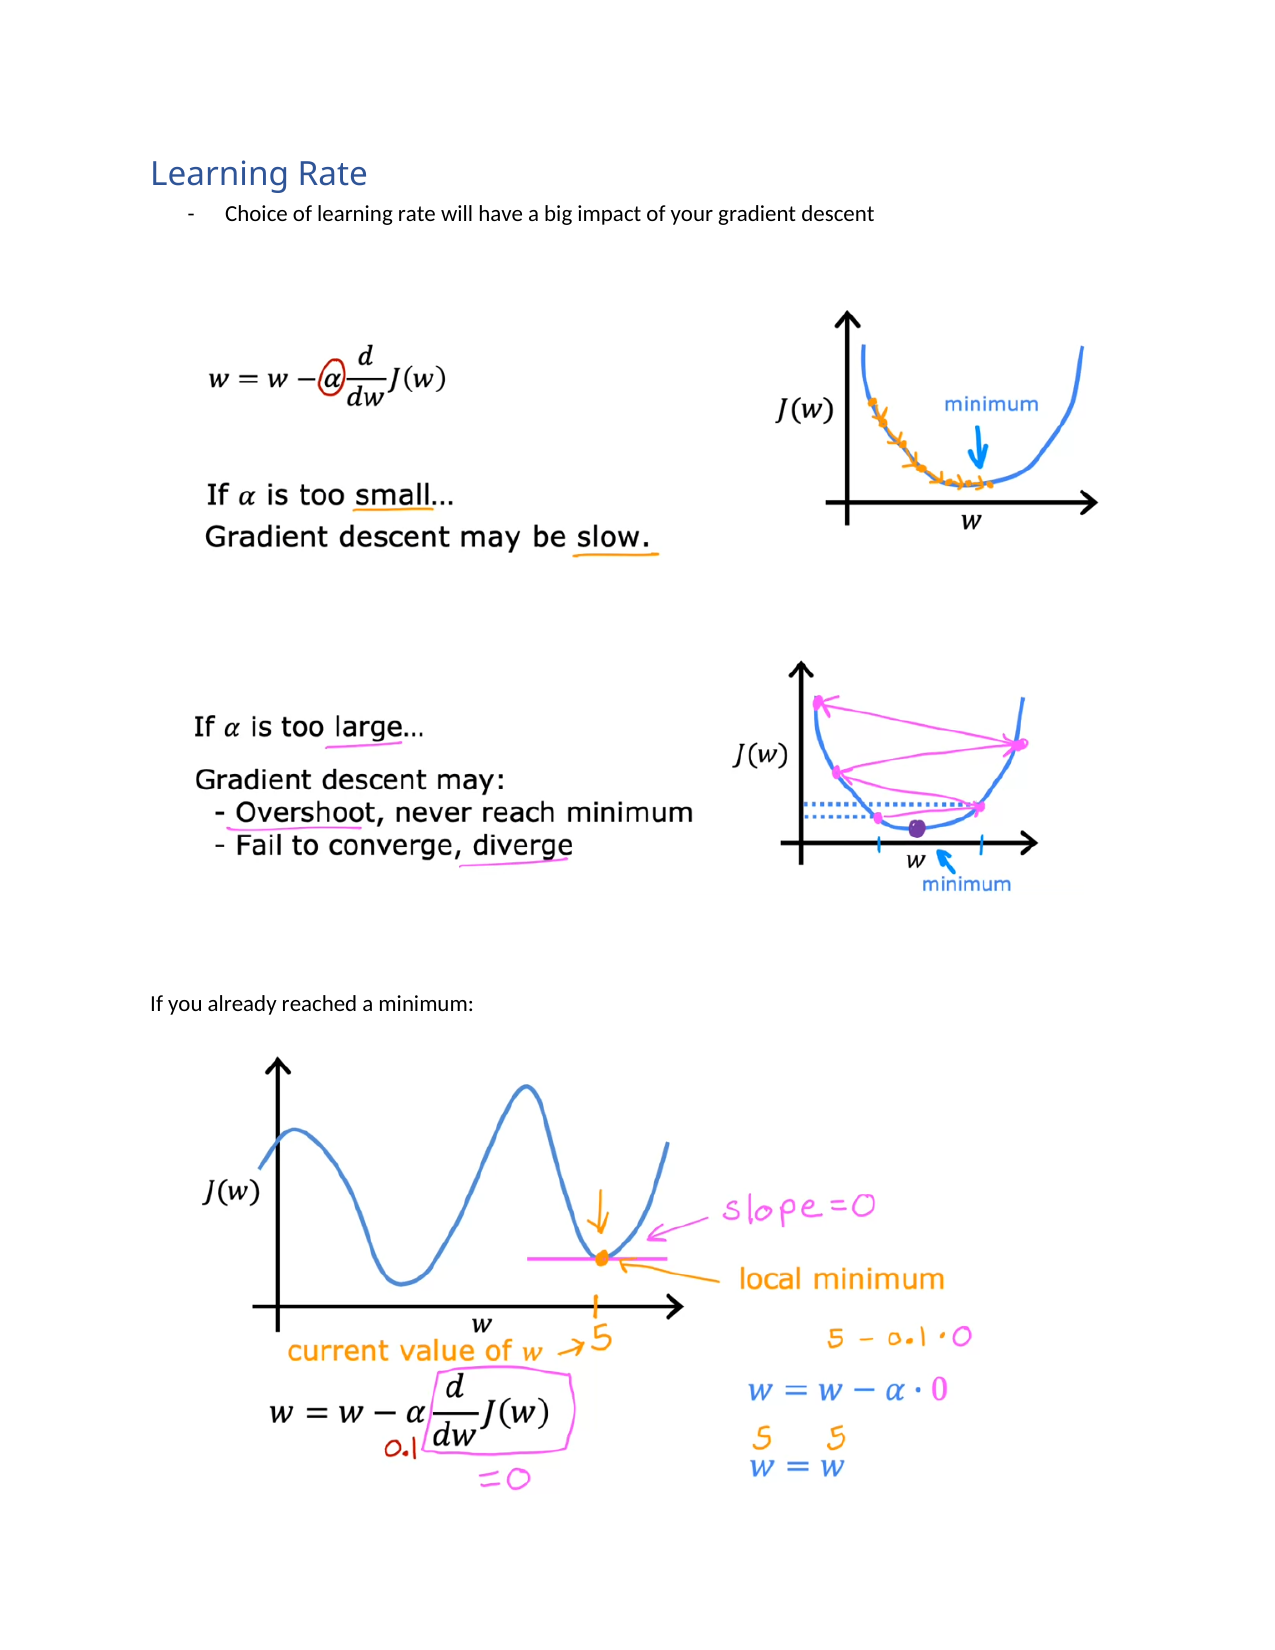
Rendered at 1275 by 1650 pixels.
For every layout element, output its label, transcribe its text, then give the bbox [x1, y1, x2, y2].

picture [150, 644, 1124, 923]
picture [150, 292, 1125, 626]
text If you already reached a minimum: [150, 989, 1125, 1017]
picture [150, 1035, 1030, 1499]
subtitle Learning Rate [150, 150, 1125, 195]
list Choice of learning rate will have a big impact of your gradient descent [187, 199, 1125, 227]
